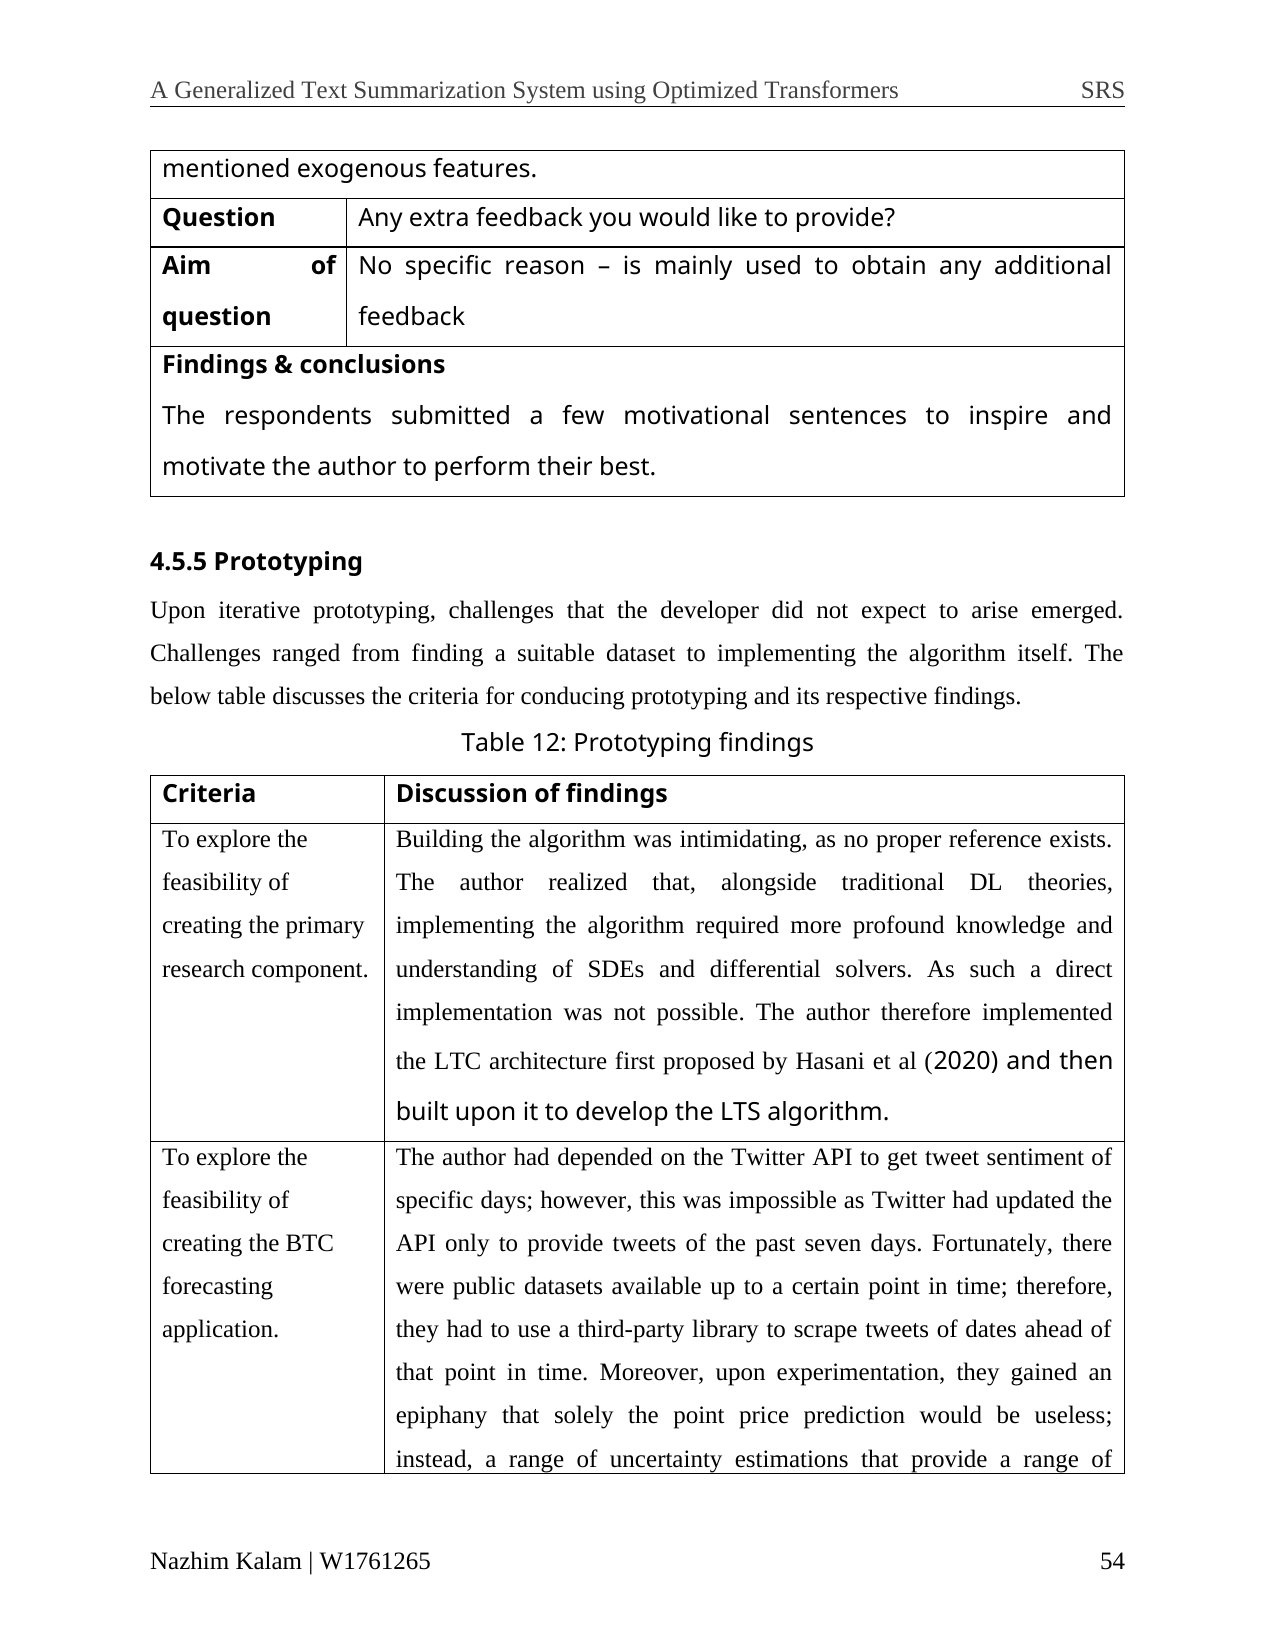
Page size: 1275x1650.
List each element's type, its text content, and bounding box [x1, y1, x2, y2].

table_cell Aim of question [151, 248, 346, 346]
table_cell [151, 1142, 384, 1472]
table_header Discussion of findings [385, 776, 1124, 823]
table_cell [385, 1142, 1124, 1472]
table_header Criteria [151, 776, 384, 823]
table_cell Question [151, 199, 346, 246]
table_cell To explore the feasibility of creating the primary research component. [151, 824, 384, 1141]
table_cell Any extra feedback you would like to provide? [347, 199, 1124, 246]
text Upon iterative prototyping, challenges that the developer did not expect to arise emerged. Challenges ranged from finding a suitable dataset to implementing the algorithm itself. The below table discusses the criteria for conducing prototyping and its respective findings. [150, 595, 1125, 710]
text Table 12: Prototyping findings [150, 724, 1125, 758]
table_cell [151, 151, 1124, 198]
table_cell Building the algorithm was intimidating, as no proper reference exists. The author realized that, alongside traditional DL theories, implementing the algorithm required more profound knowledge and understanding of SDEs and differential solvers. As such a direct implementation was not possible. The author therefore implemented the LTC architecture first proposed by Hasani et al (2020) and then built upon it to develop the LTS algorithm. [385, 824, 1124, 1141]
subtitle 4.5.5 Prototyping [150, 544, 1125, 578]
table_cell Findings & conclusions The respondents submitted a few motivational sentences to inspire and motivate the author to perform their best. [151, 347, 1124, 496]
table_cell No specific reason – is mainly used to obtain any additional feedback [347, 248, 1124, 346]
